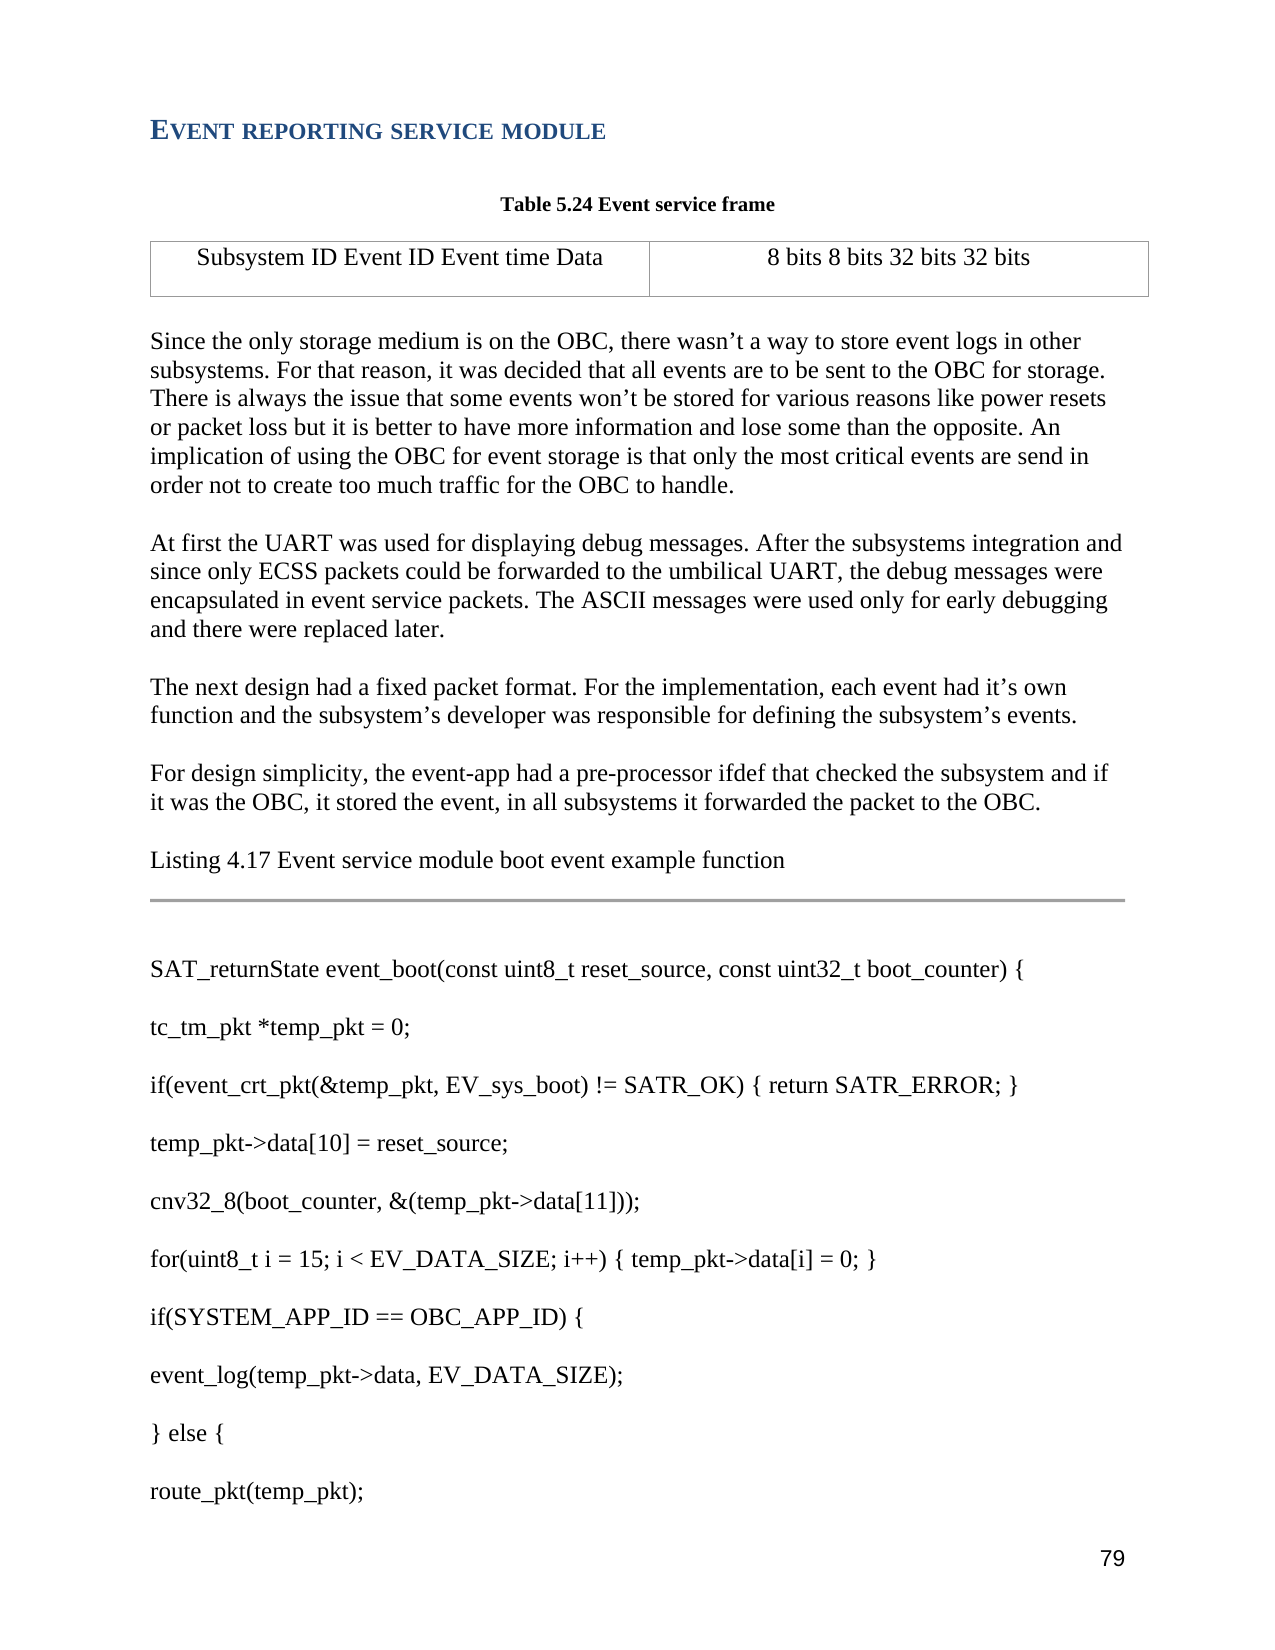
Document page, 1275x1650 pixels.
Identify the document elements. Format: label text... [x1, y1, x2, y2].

text For design simplicity, the event-app had a pre-processor ifdef that checked the subsystem and if it was the OBC, it stored the event, in all subsystems it forwarded the packet to the OBC. [150, 758, 1125, 816]
text At first the UART was used for displaying debug messages. After the subsystems integration and since only ECSS packets could be forwarded to the umbilical UART, the debug messages were encapsulated in event service packets. The ASCII messages were used only for early debugging and there were replaced later. [150, 528, 1125, 643]
text Table 5.24 Event service frame [150, 192, 1125, 216]
text SAT_returnState event_boot(const uint8_t reset_source, const uint32_t boot_counter) { [150, 954, 1125, 983]
text route_pkt(temp_pkt); [150, 1476, 1125, 1504]
table_header Subsystem ID Event ID Event time Data [151, 242, 649, 296]
text event_log(temp_pkt->data, EV_DATA_SIZE); [150, 1360, 1125, 1389]
text if(event_crt_pkt(&temp_pkt, EV_sys_boot) != SATR_OK) { return SATR_ERROR; } [150, 1070, 1125, 1099]
text The next design had a fixed packet format. For the implementation, each event had it’s own function and the subsystem’s developer was responsible for defining the subsystem’s events. [150, 672, 1125, 729]
text Since the only storage medium is on the OBC, there wasn’t a way to store event logs in other subsystems. For that reason, it was decided that all events are to be sent to the OBC for storage. There is always the issue that some events won’t be stored for various reasons like power resets or packet loss but it is better to have more information and lose some than the opposite. An implication of using the OBC for event storage is that only the most critical events are send in order not to create too much traffic for the OBC to handle. [150, 326, 1125, 498]
table_header 8 bits 8 bits 32 bits 32 bits [650, 242, 1148, 296]
text } else { [150, 1418, 1125, 1447]
text for(uint8_t i = 15; i < EV_DATA_SIZE; i++) { temp_pkt->data[i] = 0; } [150, 1244, 1125, 1273]
text tc_tm_pkt *temp_pkt = 0; [150, 1012, 1125, 1041]
text if(SYSTEM_APP_ID == OBC_APP_ID) { [150, 1302, 1125, 1331]
text temp_pkt->data[10] = reset_source; [150, 1128, 1125, 1157]
text cnv32_8(boot_counter, &(temp_pkt->data[11])); [150, 1186, 1125, 1215]
text Listing 4.17 Event service module boot event example function [150, 845, 1125, 874]
subtitle Event reporting service module [150, 112, 1089, 146]
